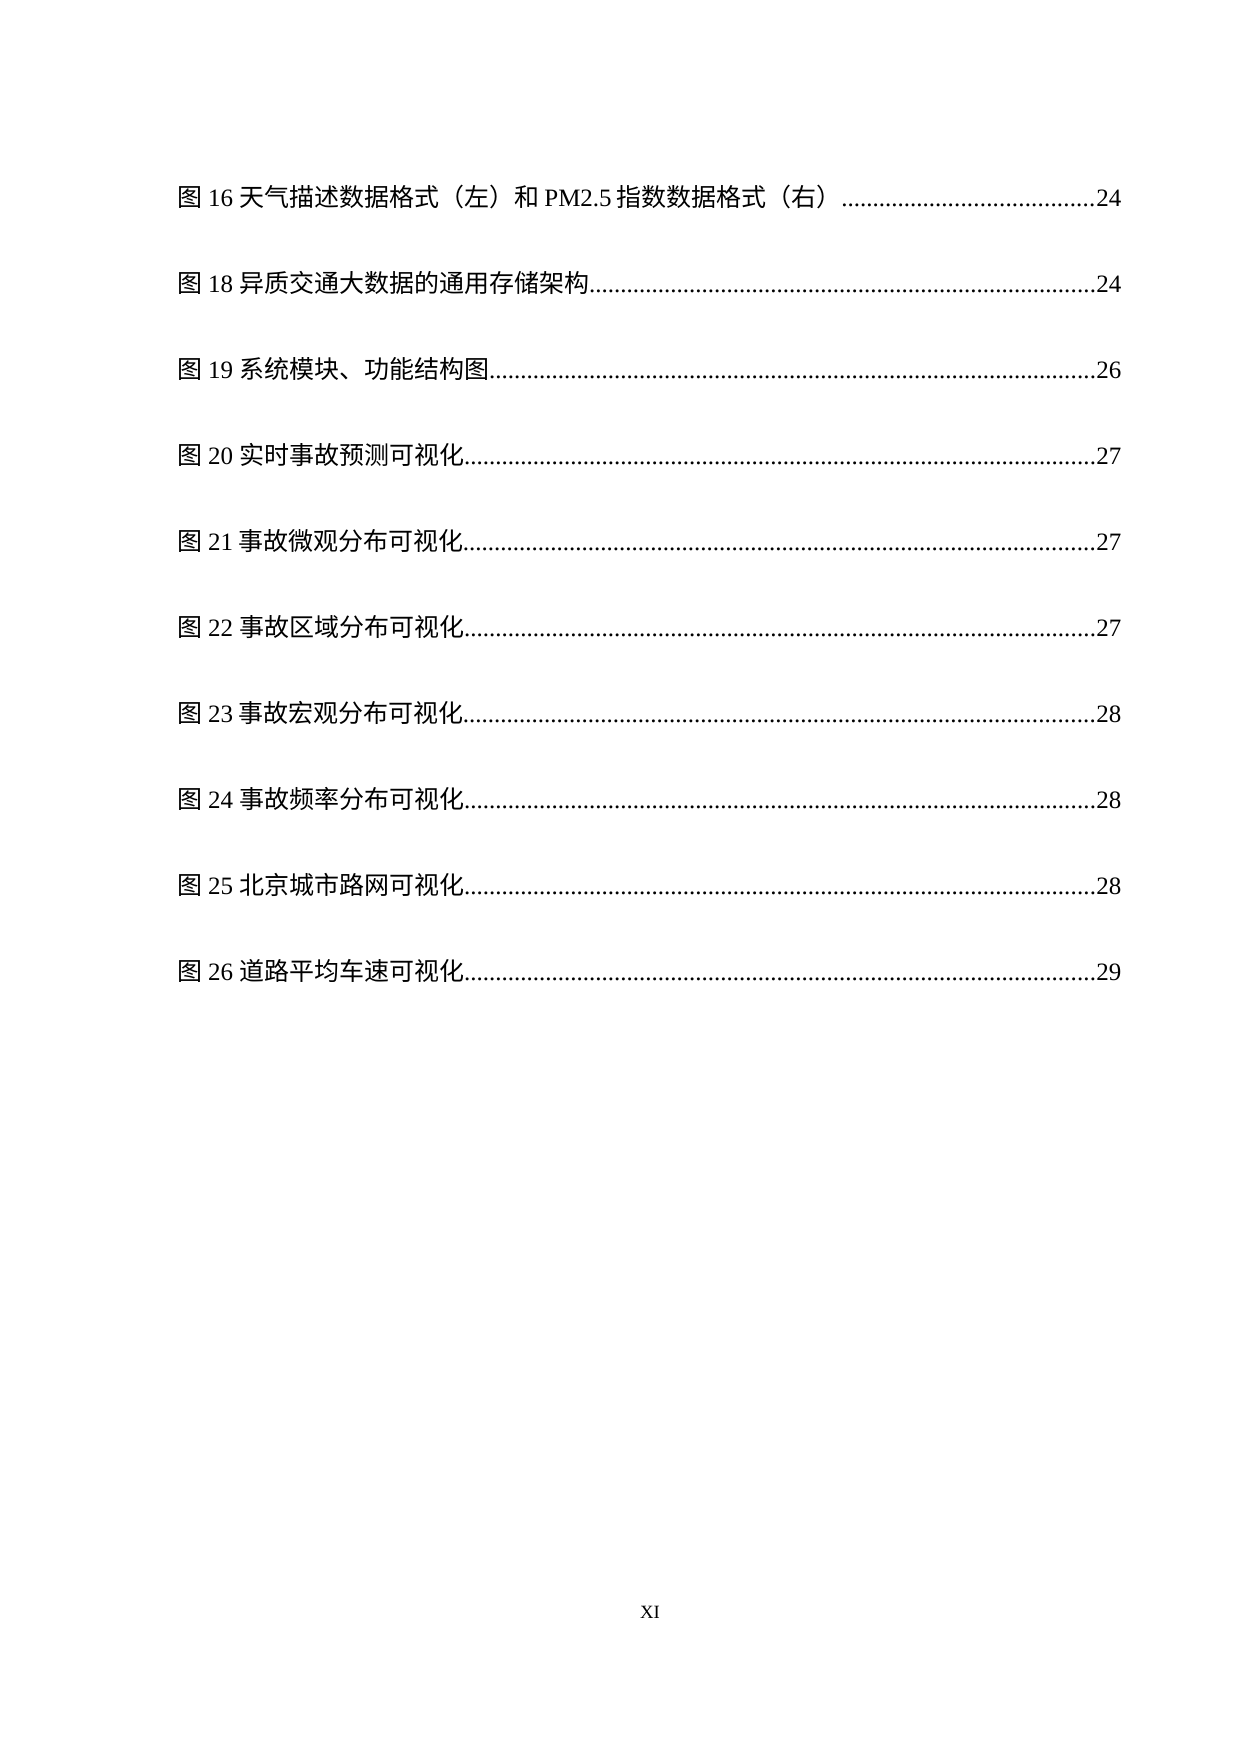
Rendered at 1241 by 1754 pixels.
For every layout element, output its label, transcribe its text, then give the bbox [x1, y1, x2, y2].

text 图 25 北京城市路网可视化 28 [177, 849, 1122, 917]
text 图 24 事故频率分布可视化 28 [177, 763, 1122, 831]
text 图 23事故宏观分布可视化 28 [177, 677, 1122, 745]
text 图 21事故微观分布可视化 27 [177, 505, 1122, 573]
text 图 22 事故区域分布可视化 27 [177, 591, 1122, 659]
text 图 20 实时事故预测可视化 27 [177, 419, 1122, 487]
text 图 19 系统模块、功能结构图 26 [177, 333, 1122, 401]
text 图 26 道路平均车速可视化 29 [177, 936, 1122, 1003]
text 图 18 异质交通大数据的通用存储架构 24 [177, 247, 1122, 315]
text 图 16 天气描述数据格式（左）和PM2.5指数数据格式（右） 24 [177, 161, 1122, 229]
